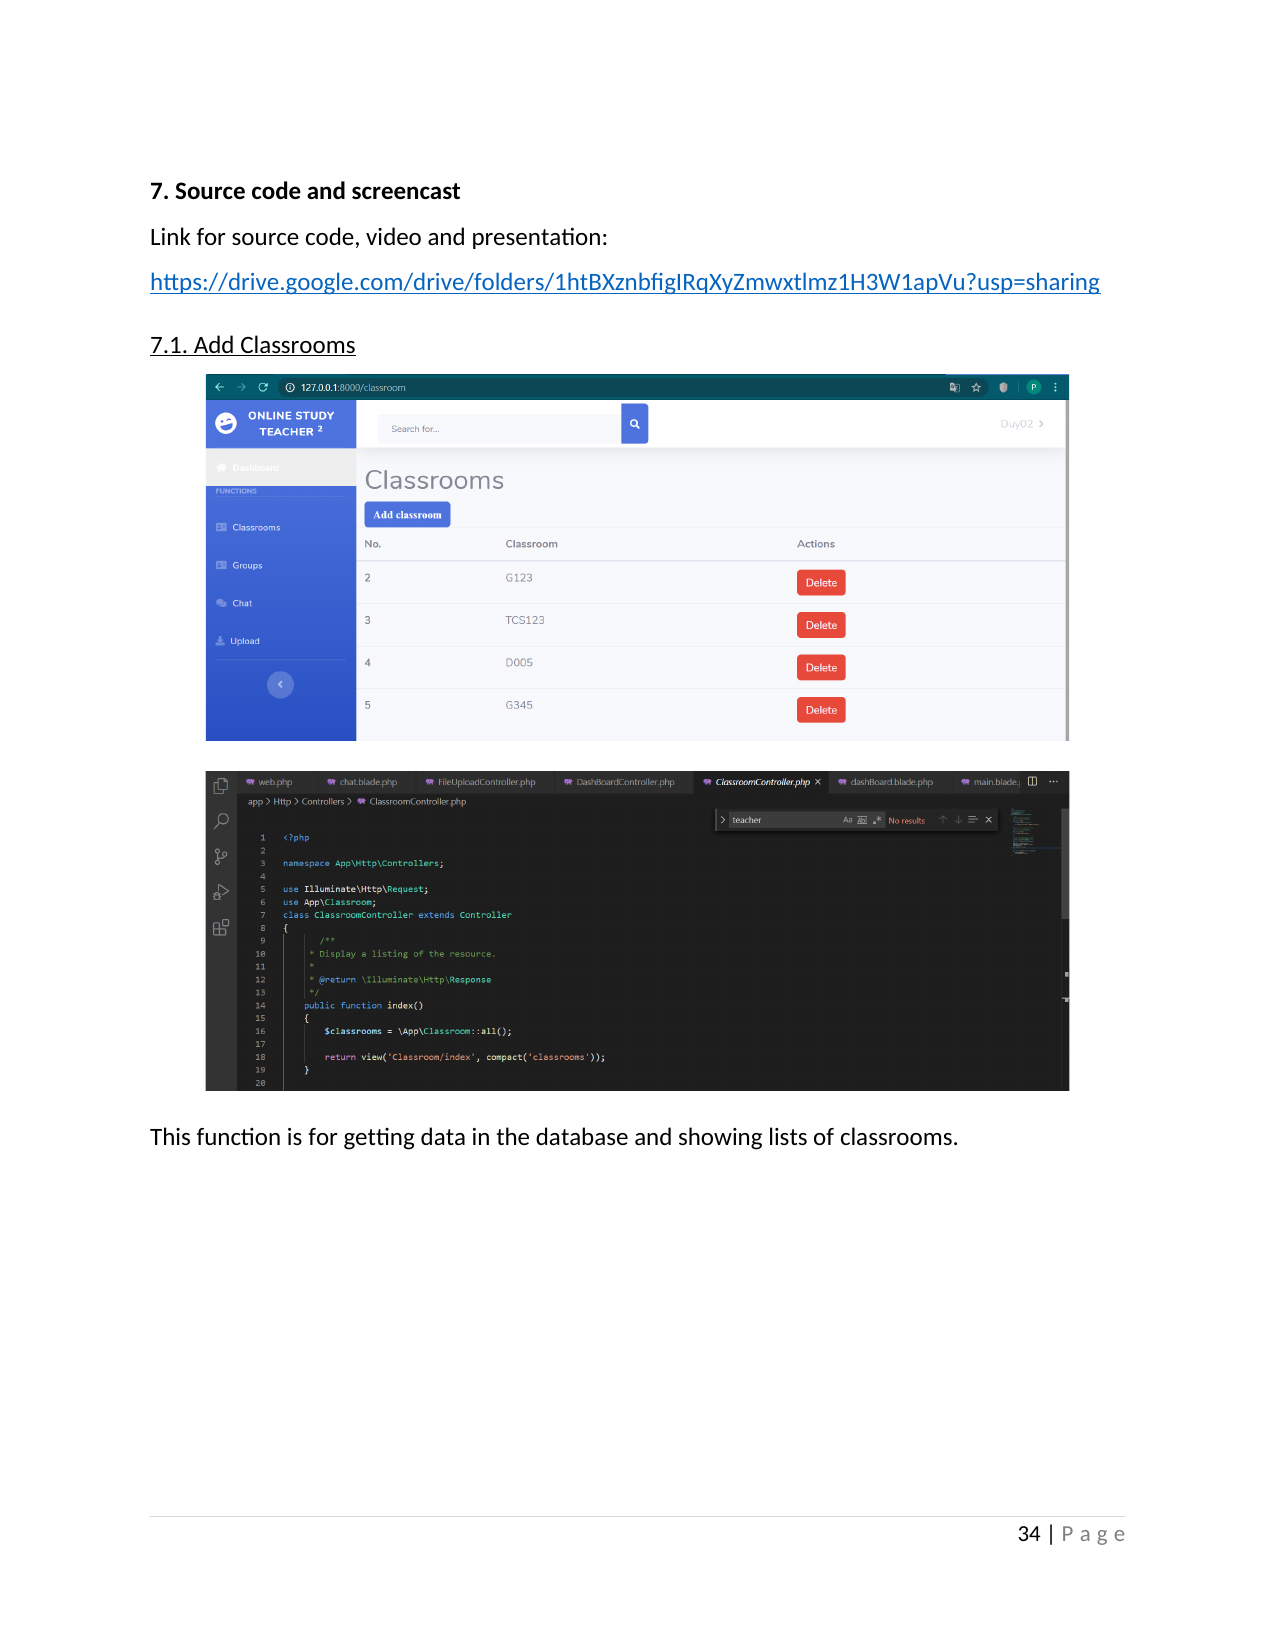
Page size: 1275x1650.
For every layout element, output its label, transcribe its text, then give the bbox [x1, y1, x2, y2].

picture [205, 771, 1070, 1091]
text Link for source code, video and presentation: https://drive.google.com/drive/folders/1htBXznbfigIRqXyZmwxtlmz1H3W1apVu?usp=sharing [150, 221, 1125, 297]
subtitle 7.1. Add Classrooms [150, 329, 1125, 359]
subtitle 7. Source code and screencast [150, 175, 1125, 206]
picture [205, 374, 1070, 741]
text This function is for getting data in the database and showing lists of classrooms. [150, 1121, 1125, 1151]
